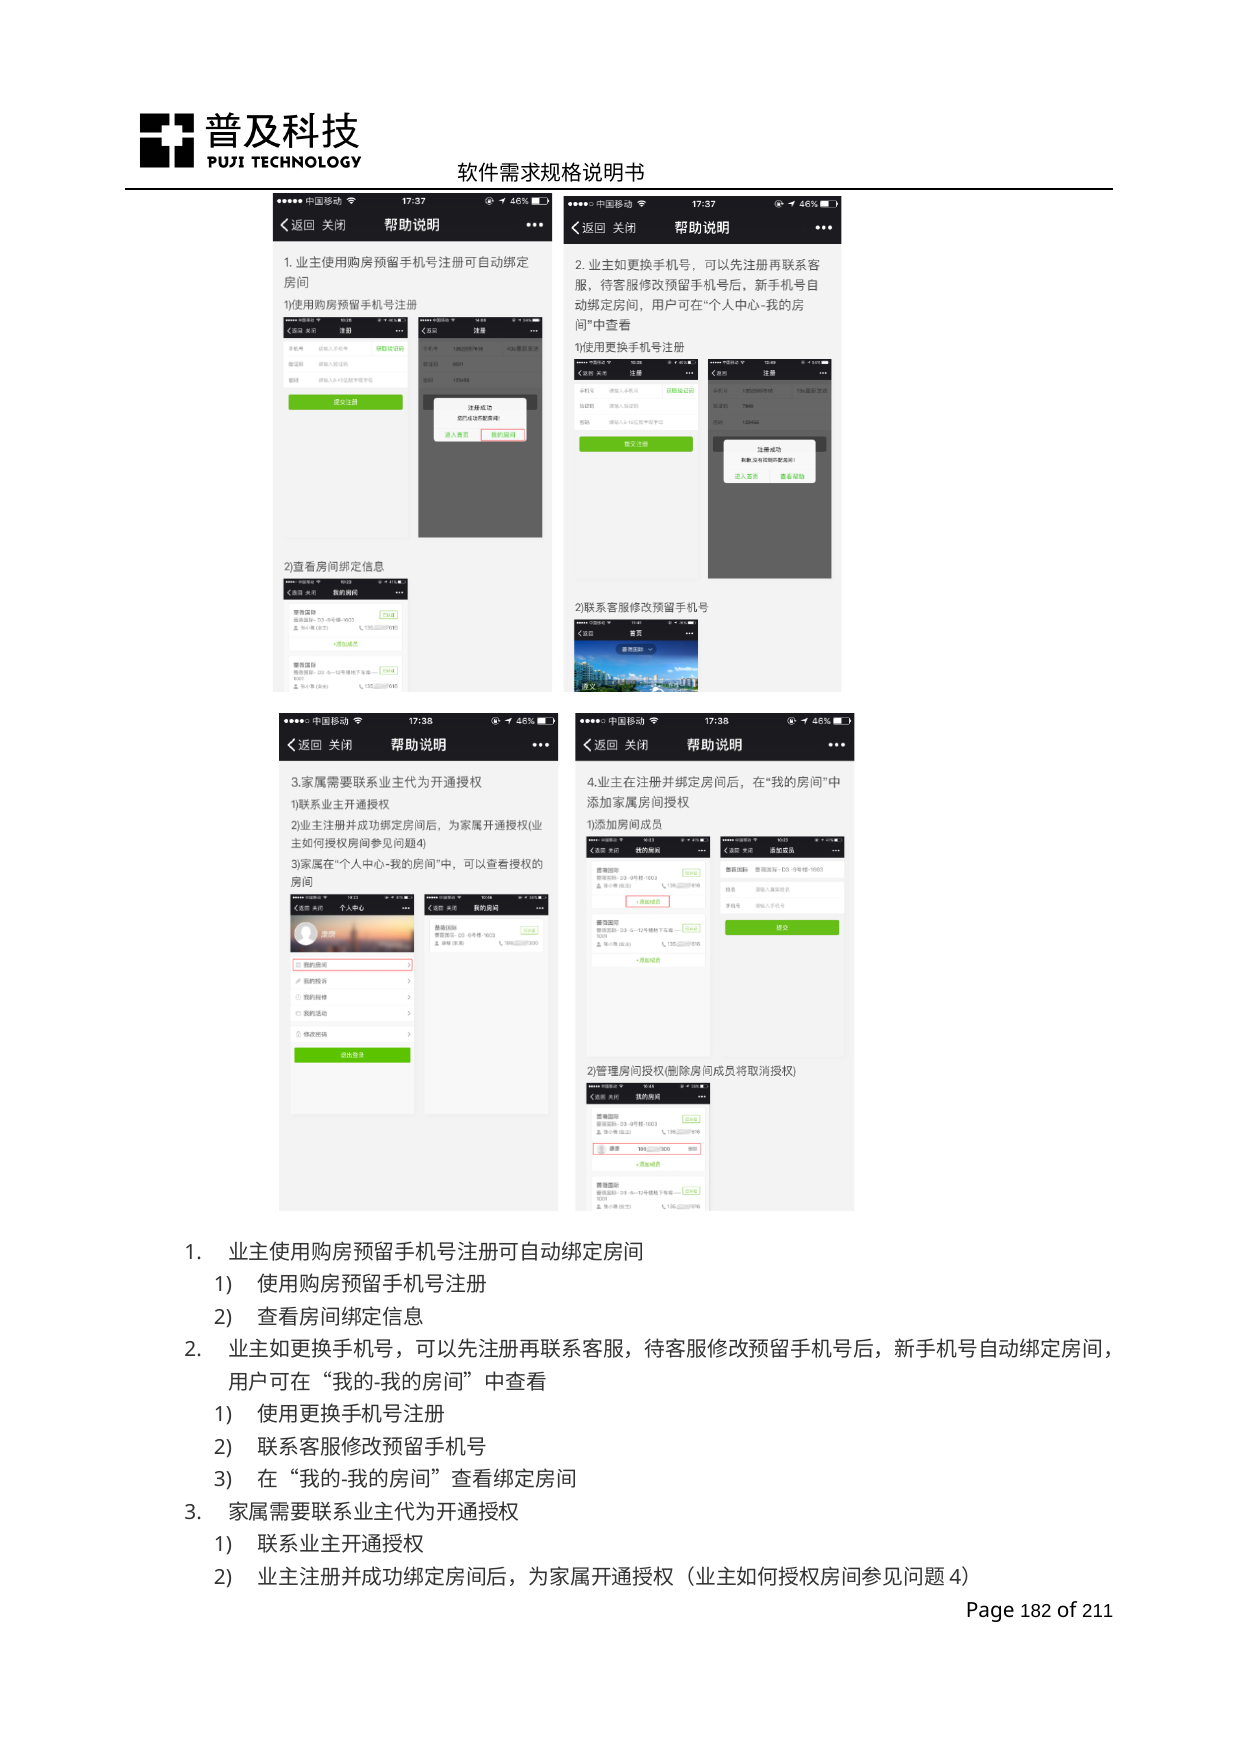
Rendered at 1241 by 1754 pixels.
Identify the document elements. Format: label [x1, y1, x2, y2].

picture [279, 713, 559, 1211]
picture [575, 713, 855, 1211]
picture [563, 196, 842, 692]
picture [124, 103, 365, 180]
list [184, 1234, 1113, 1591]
picture [272, 193, 553, 692]
